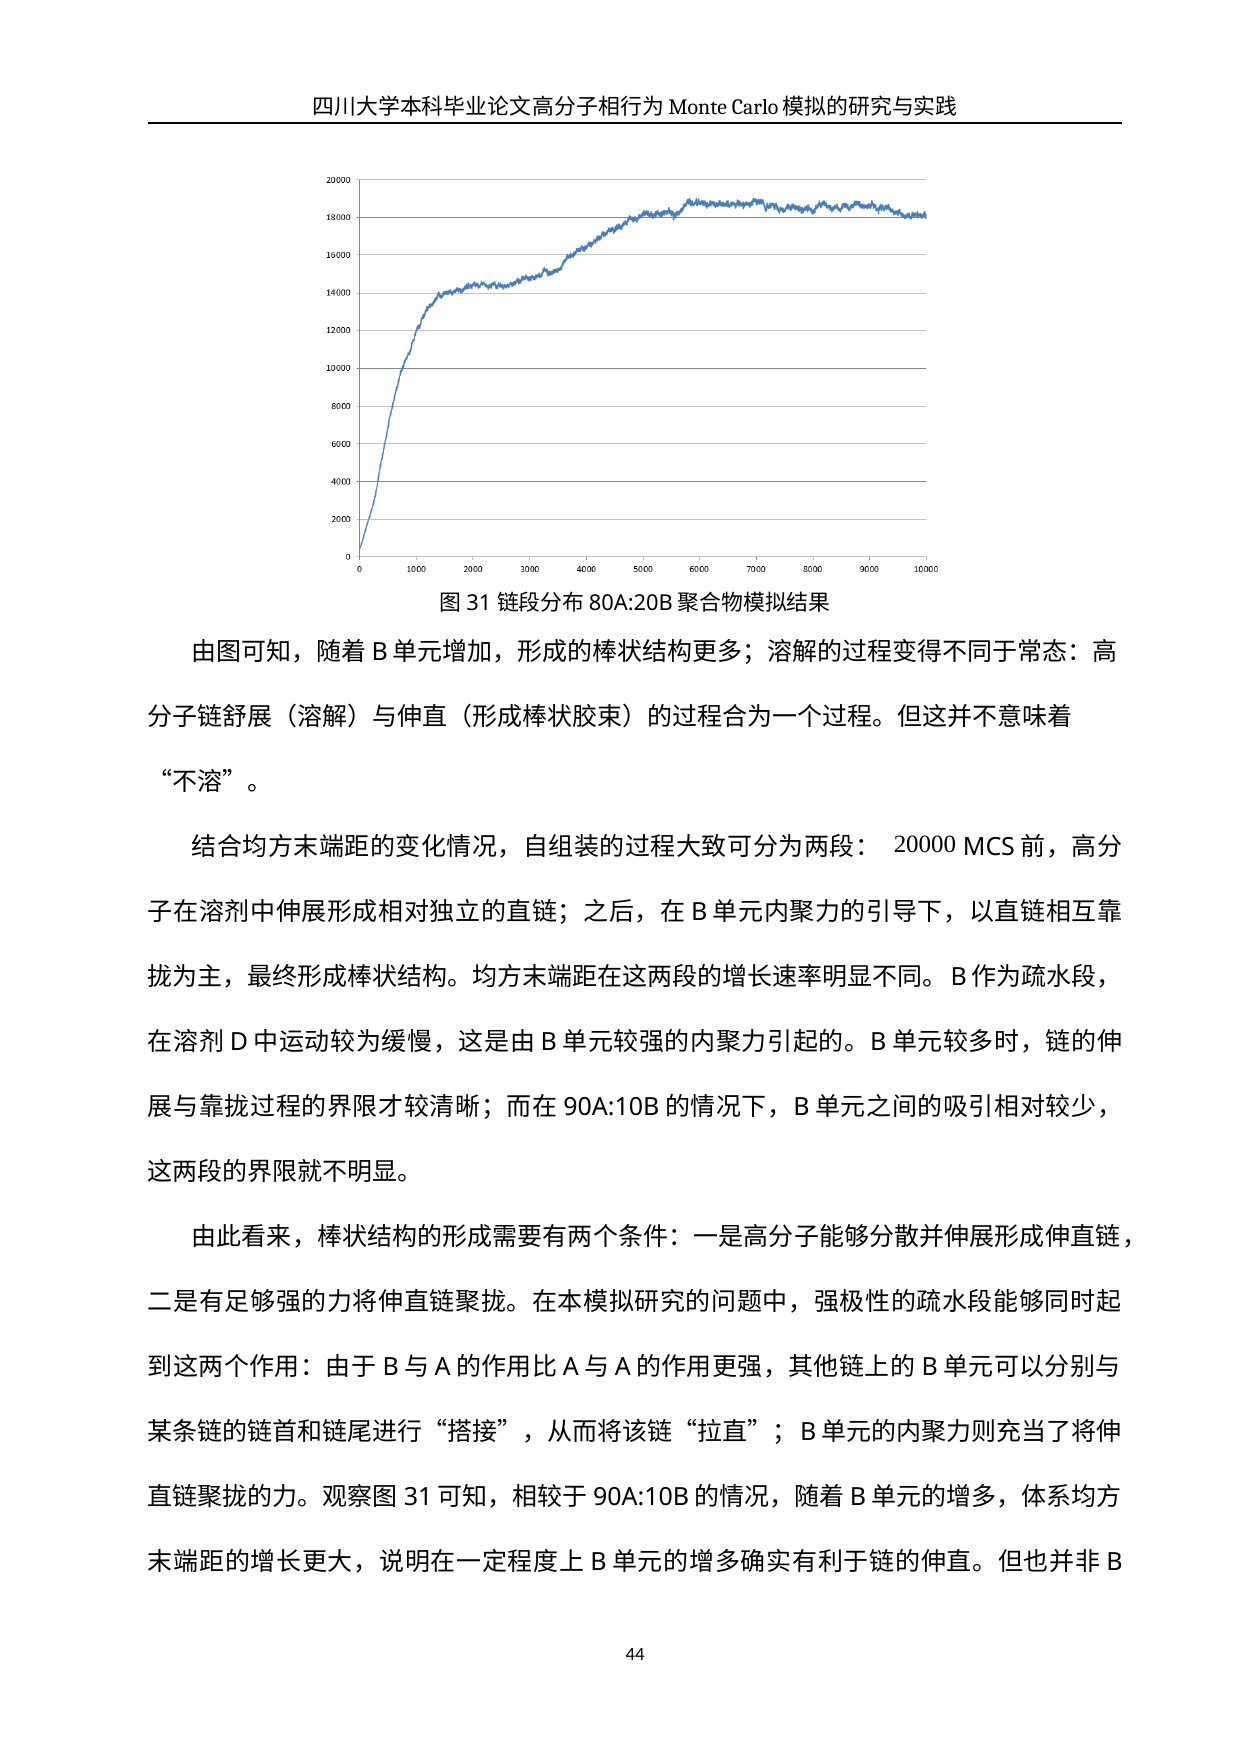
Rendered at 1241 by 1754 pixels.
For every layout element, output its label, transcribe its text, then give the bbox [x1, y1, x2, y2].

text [148, 1202, 1122, 1592]
text 结合均方末端距的变化情况，自组装的过程大致可分为两段： MCS前，高分子在溶剂中伸展形成相对独立的直链；之后，在B单元内聚力的引导下，以直链相互靠拢为主，最终形成棒状结构。均方末端距在这两段的增长速率明显不同。B作为疏水段，在溶剂D中运动较为缓慢，这是由B单元较强的内聚力引起的。B单元较多时，链的伸展与靠拢过程的界限才较清晰；而在90A:10B的情况下，B单元之间的吸引相对较少，这两段的界限就不明显。 [148, 812, 1122, 1202]
picture [323, 172, 944, 574]
text 由图可知，随着B单元增加，形成的棒状结构更多；溶解的过程变得不同于常态：高分子链舒展（溶解）与伸直（形成棒状胶束）的过程合为一个过程。但这并不意味着“不溶”。 [148, 617, 1122, 812]
